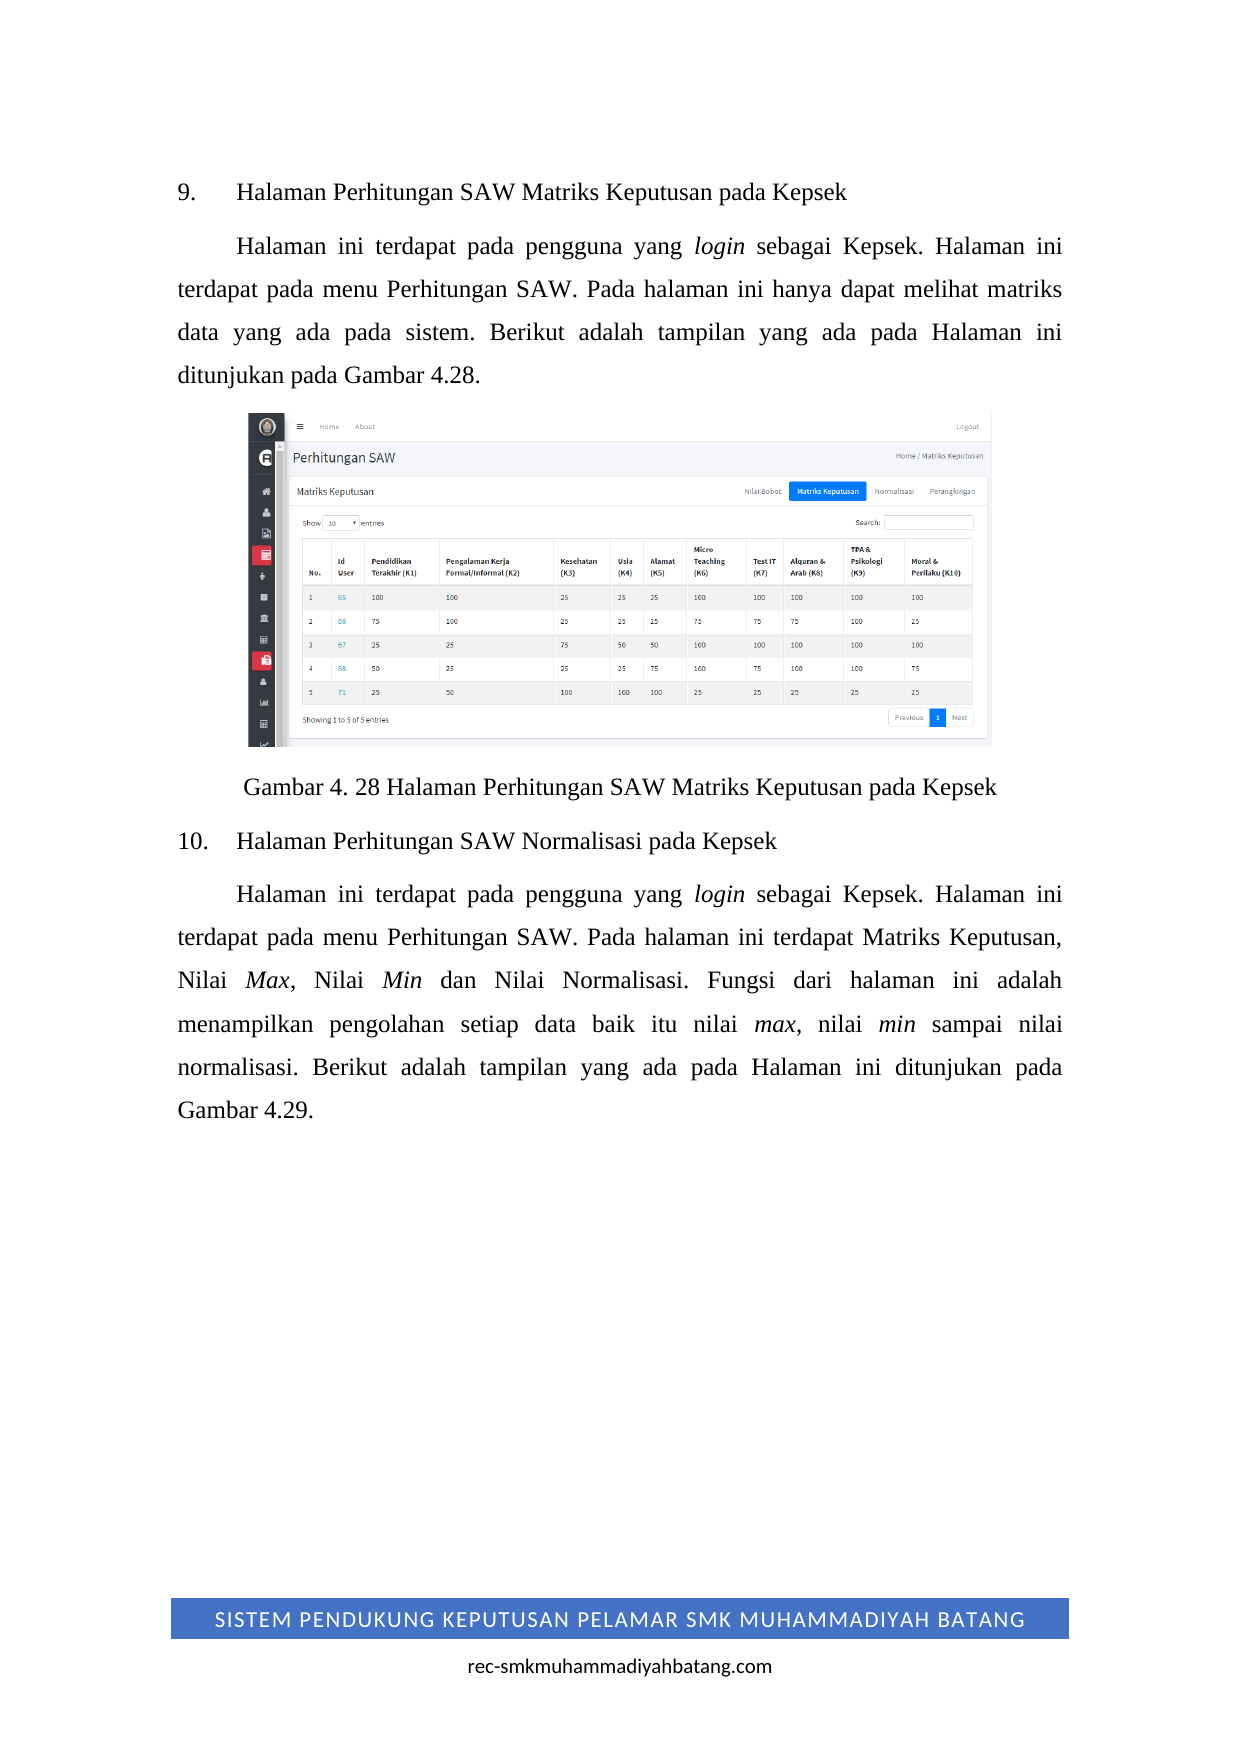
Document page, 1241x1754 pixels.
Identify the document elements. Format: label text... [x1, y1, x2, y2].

text Halaman ini terdapat pada pengguna yang login sebagai Kepsek. Halaman ini terdapat pada menu Perhitungan SAW. Pada halaman ini hanya dapat melihat matriks data yang ada pada sistem. Berikut adalah tampilan yang ada pada Halaman ini ditunjukan pada Gambar 4.28. [177, 231, 1063, 389]
picture [248, 413, 992, 747]
list Halaman Perhitungan SAW Normalisasi pada Kepsek [177, 826, 1063, 854]
list Halaman Perhitungan SAW Matriks Keputusan pada Kepsek [177, 177, 1063, 206]
text Gambar 4. 28 Halaman Perhitungan SAW Matriks Keputusan pada Kepsek [177, 772, 1063, 801]
text Halaman ini terdapat pada pengguna yang login sebagai Kepsek. Halaman ini terdapat pada menu Perhitungan SAW. Pada halaman ini terdapat Matriks Keputusan, Nilai Max, Nilai Min dan Nilai Normalisasi. Fungsi dari halaman ini adalah menampilkan pengolahan setiap data baik itu nilai max, nilai min sampai nilai normalisasi. Berikut adalah tampilan yang ada pada Halaman ini ditunjukan pada Gambar 4.29. [177, 879, 1063, 1124]
